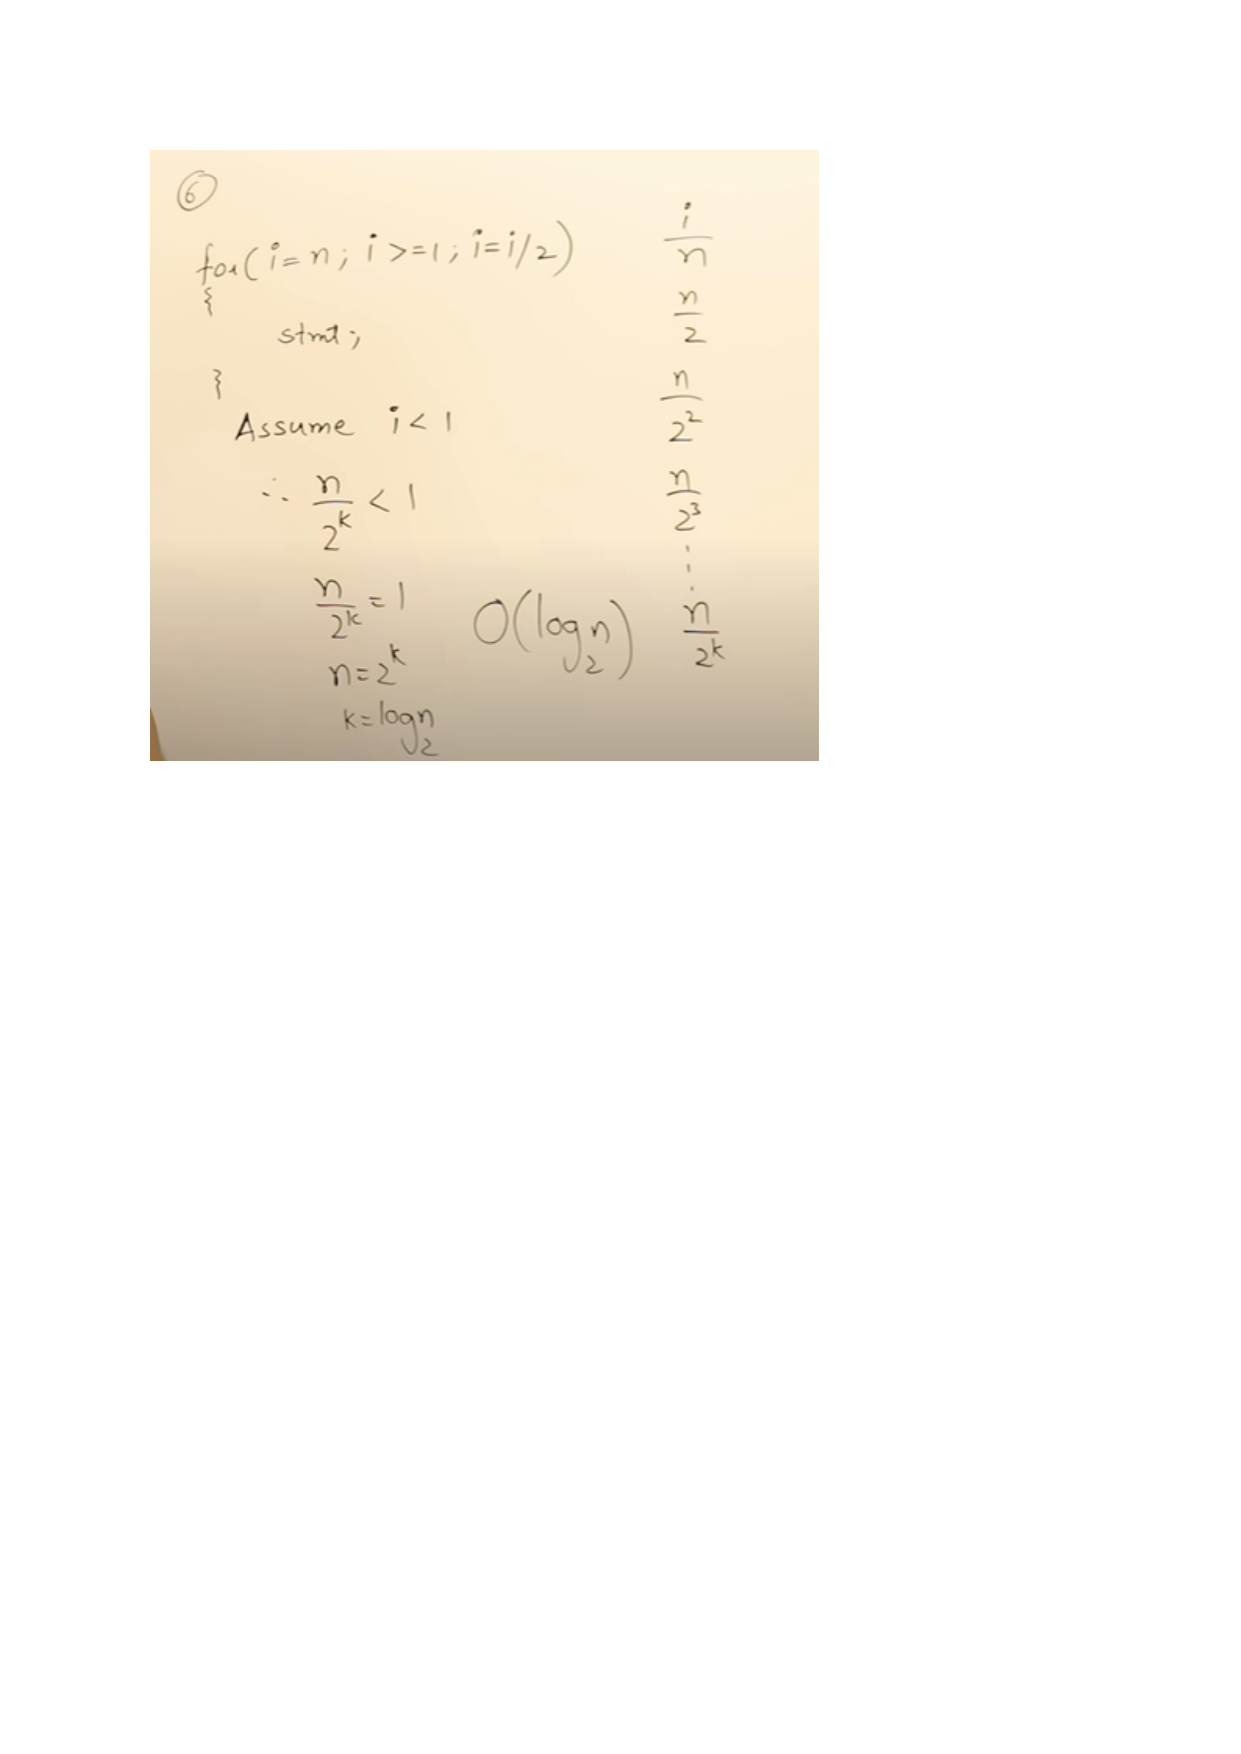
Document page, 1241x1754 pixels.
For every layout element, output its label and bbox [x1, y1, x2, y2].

picture [150, 150, 819, 761]
